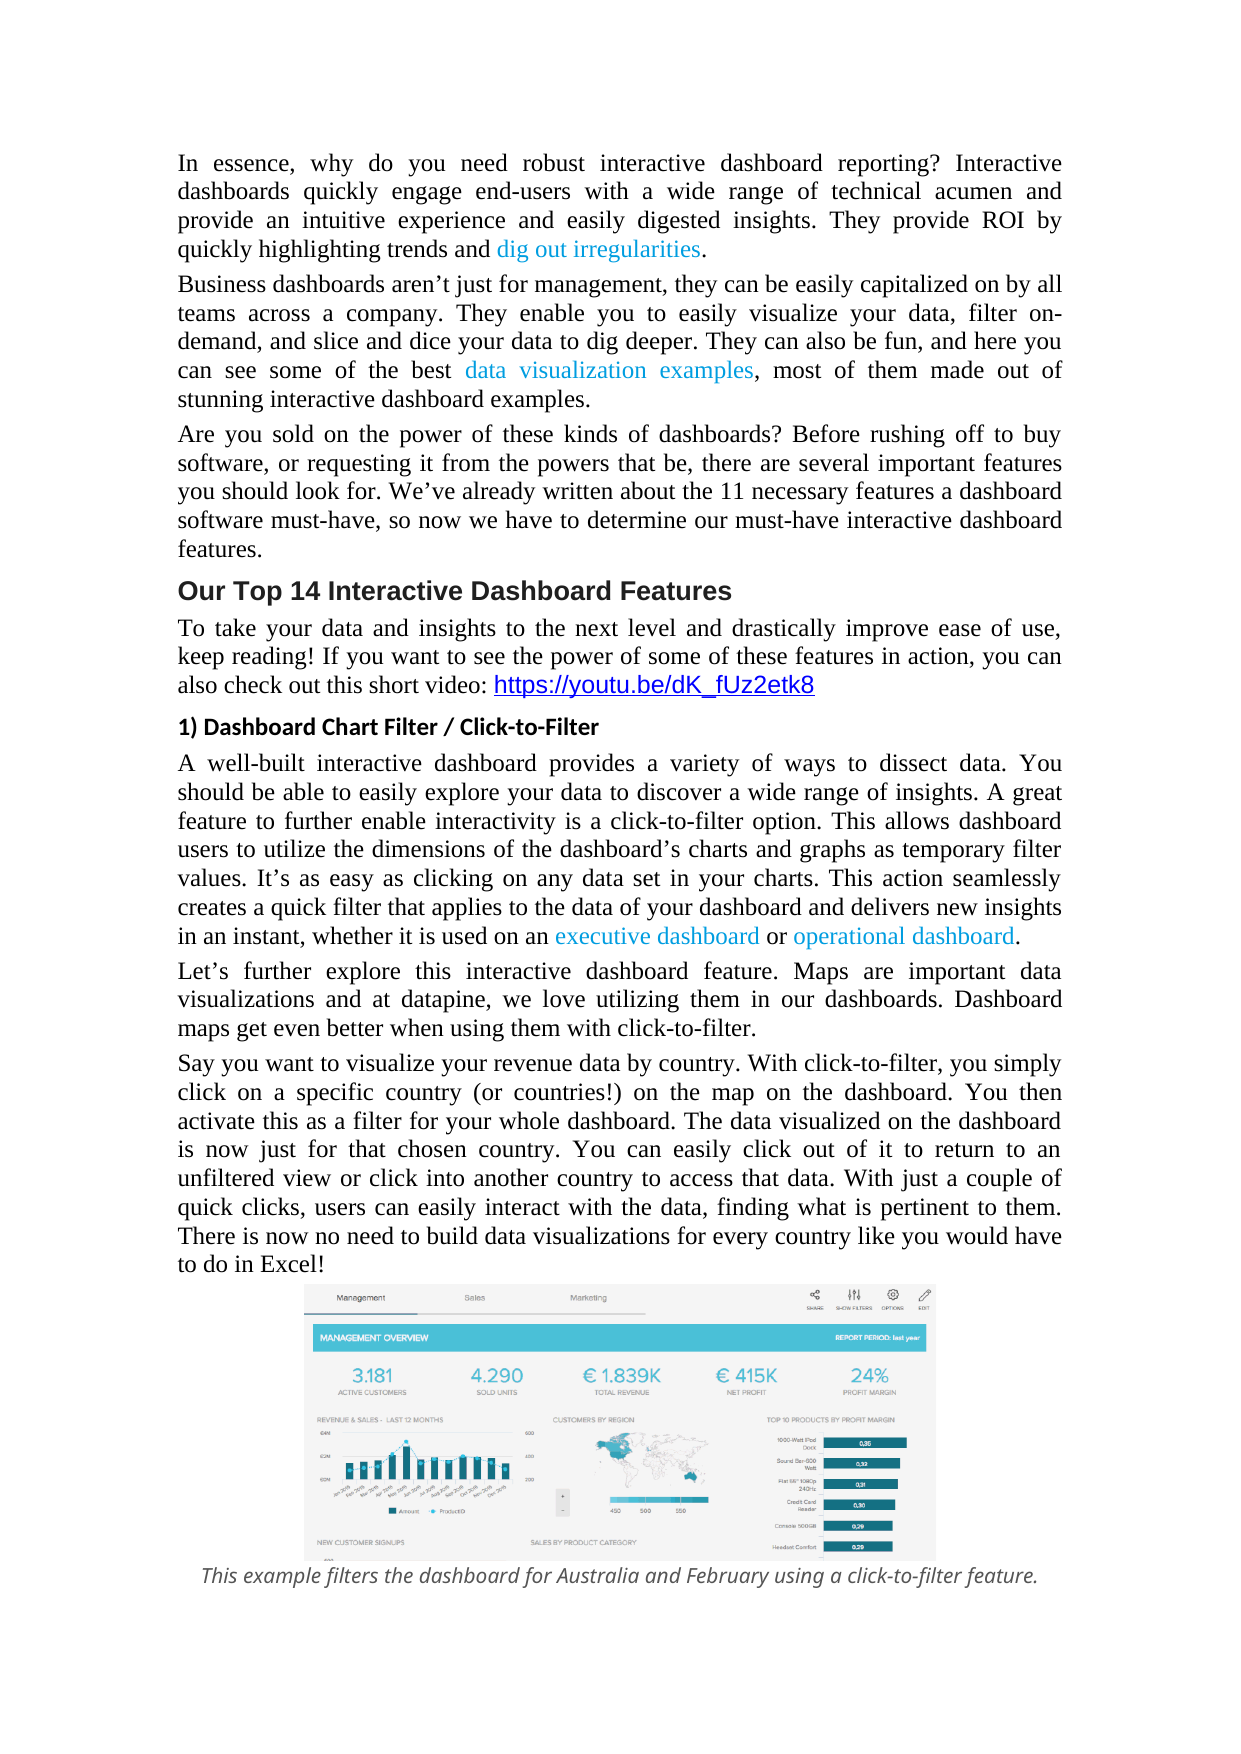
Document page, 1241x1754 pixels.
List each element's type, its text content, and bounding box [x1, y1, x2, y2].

text A well-built interactive dashboard provides a variety of ways to dissect data. You should be able to easily explore your data to discover a wide range of insights. A great feature to further enable interactivity is a click-to-filter option. This allows dashboard users to utilize the dimensions of the dashboard’s charts and graphs as temporary filter values. It’s as easy as clicking on any data set in your charts. This action seamlessly creates a quick filter that applies to the data of your dashboard and delivers new insights in an instant, whether it is used on an executive dashboard or operational dashboard. [177, 748, 1063, 949]
text In essence, why do you need robust interactive dashboard reporting? Interactive dashboards quickly engage end-users with a wide range of technical acumen and provide an intuitive experience and easily digested insights. They provide ROI by quickly highlighting trends and dig out irregularities. [177, 148, 1063, 263]
text This example filters the dashboard for Australia and February using a click-to-filter feature. [177, 1561, 1063, 1589]
subtitle 1) Dashboard Chart Filter / Click-to-Filter [177, 711, 1063, 742]
text Are you sold on the power of these kinds of dashboards? Before rushing off to buy software, or requesting it from the powers that be, there are several important features you should look for. We’ve already written about the 11 necessary features a dashboard software must-have, so now we have to determine our must-have interactive dashboard features. [177, 419, 1063, 563]
text To take your data and insights to the next level and drastically improve ease of use, keep reading! If you want to see the power of some of these features in action, you can also check out this short video: https://youtu.be/dK_fUz2etk8 [177, 613, 1063, 699]
text Business dashboards aren’t just for management, they can be easily capitalized on by all teams across a company. They enable you to easily visualize your data, filter on-demand, and slice and dice your data to dig deeper. They can also be fun, and here you can see some of the best data visualization examples, most of them made out of stunning interactive dashboard examples. [177, 269, 1063, 413]
picture [304, 1284, 937, 1561]
subtitle Our Top 14 Interactive Dashboard Features [177, 569, 1063, 606]
text Say you want to visualize your revenue data by country. With click-to-filter, you simply click on a specific country (or countries!) on the map on the dashboard. You then activate this as a filter for your whole dashboard. The data visualized on the dashboard is now just for that chosen country. You can easily click out of it to return to an unfiltered view or click into another country to access that data. With just a couple of quick clicks, users can easily interact with the data, finding what is pertinent to them. There is now no need to build data visualizations for every country like you would have to do in Excel! [177, 1048, 1063, 1278]
text Let’s further explore this interactive dashboard feature. Maps are important data visualizations and at datapine, we love utilizing them in our dashboards. Dashboard maps get even better when using them with click-to-filter. [177, 956, 1063, 1042]
